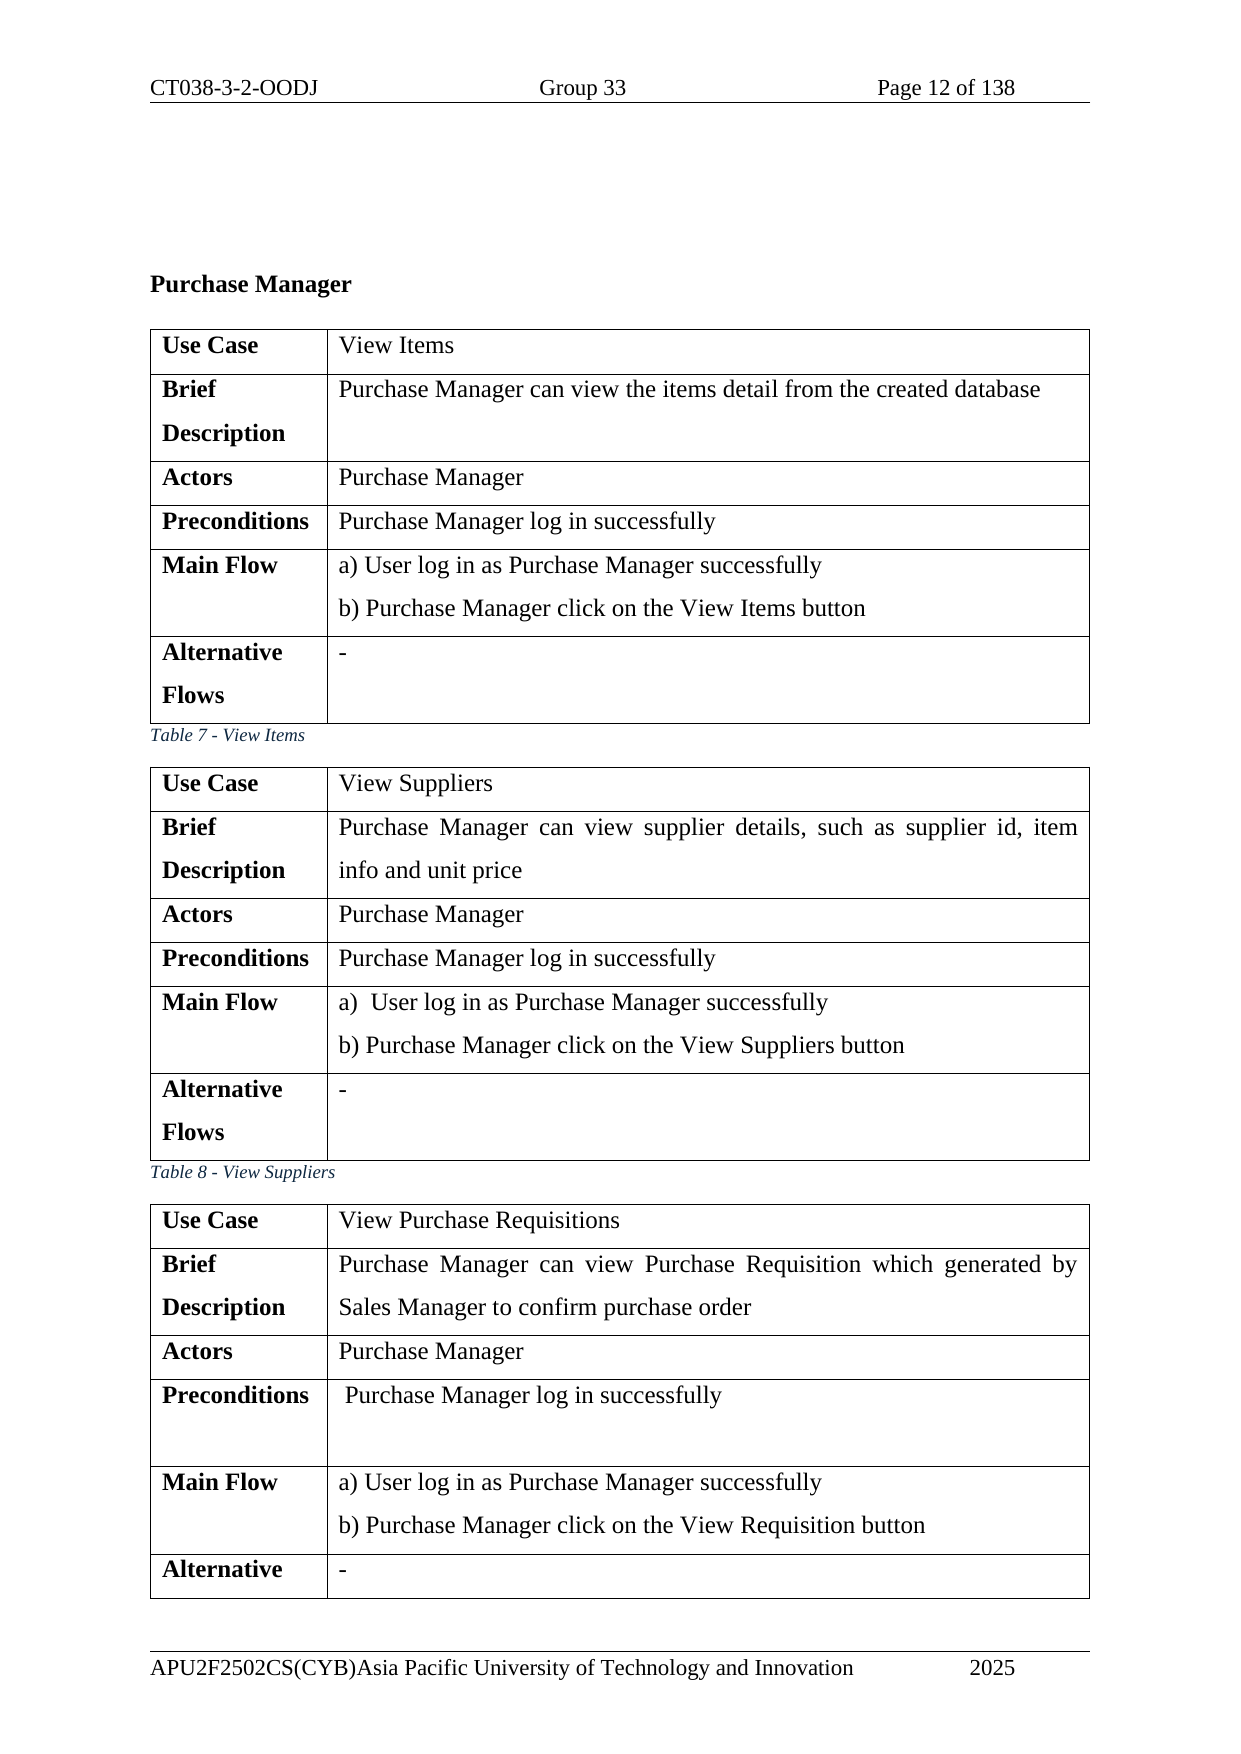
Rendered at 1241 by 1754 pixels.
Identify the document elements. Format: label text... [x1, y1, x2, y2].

table_cell Main Flow [151, 1467, 327, 1553]
table_cell Actors [151, 462, 327, 505]
table_cell Purchase Manager can view Purchase Requisition which generated by Sales Manager to confirm purchase order [328, 1249, 1089, 1335]
table_cell Purchase Manager can view the items detail from the created database [328, 375, 1089, 461]
table_cell Purchase Manager log in successfully [328, 506, 1089, 549]
table_cell Purchase Manager [328, 462, 1089, 505]
table_cell Preconditions [151, 1380, 327, 1466]
table_cell - [328, 637, 1089, 723]
table_header View Suppliers [328, 768, 1089, 811]
table_cell Purchase Manager [328, 1336, 1089, 1379]
text Table 7 - View Items [150, 724, 1090, 746]
table_cell Preconditions [151, 943, 327, 986]
table_cell Alternative Flows [151, 1555, 327, 1597]
table_cell a) User log in as Purchase Manager successfully b) Purchase Manager click on the View Suppliers button [328, 987, 1089, 1073]
table_cell Preconditions [151, 506, 327, 549]
table_cell a) User log in as Purchase Manager successfully b) Purchase Manager click on the View Items button [328, 550, 1089, 636]
table_cell Brief Description [151, 812, 327, 898]
table_cell Main Flow [151, 987, 327, 1073]
table_cell Actors [151, 1336, 327, 1379]
table_cell Purchase Manager can view supplier details, such as supplier id, item info and unit price [328, 812, 1089, 898]
table_header Use Case [151, 1205, 327, 1248]
table_header Use Case [151, 768, 327, 811]
text Purchase Manager [150, 269, 1090, 298]
table_cell Main Flow [151, 550, 327, 636]
table_cell Purchase Manager [328, 899, 1089, 942]
text Table 8 - View Suppliers [150, 1161, 1090, 1183]
table_header Use Case [151, 330, 327, 373]
table_cell - [328, 1555, 1089, 1597]
table_cell Purchase Manager log in successfully [328, 1380, 1089, 1466]
table_header View Items [328, 330, 1089, 373]
table_cell Brief Description [151, 375, 327, 461]
table_cell - [328, 1074, 1089, 1160]
table_cell Brief Description [151, 1249, 327, 1335]
table_header View Purchase Requisitions [328, 1205, 1089, 1248]
table_cell Alternative Flows [151, 637, 327, 723]
table_cell a) User log in as Purchase Manager successfully b) Purchase Manager click on the View Requisition button [328, 1467, 1089, 1553]
table_cell Purchase Manager log in successfully [328, 943, 1089, 986]
table_cell Actors [151, 899, 327, 942]
table_cell Alternative Flows [151, 1074, 327, 1160]
